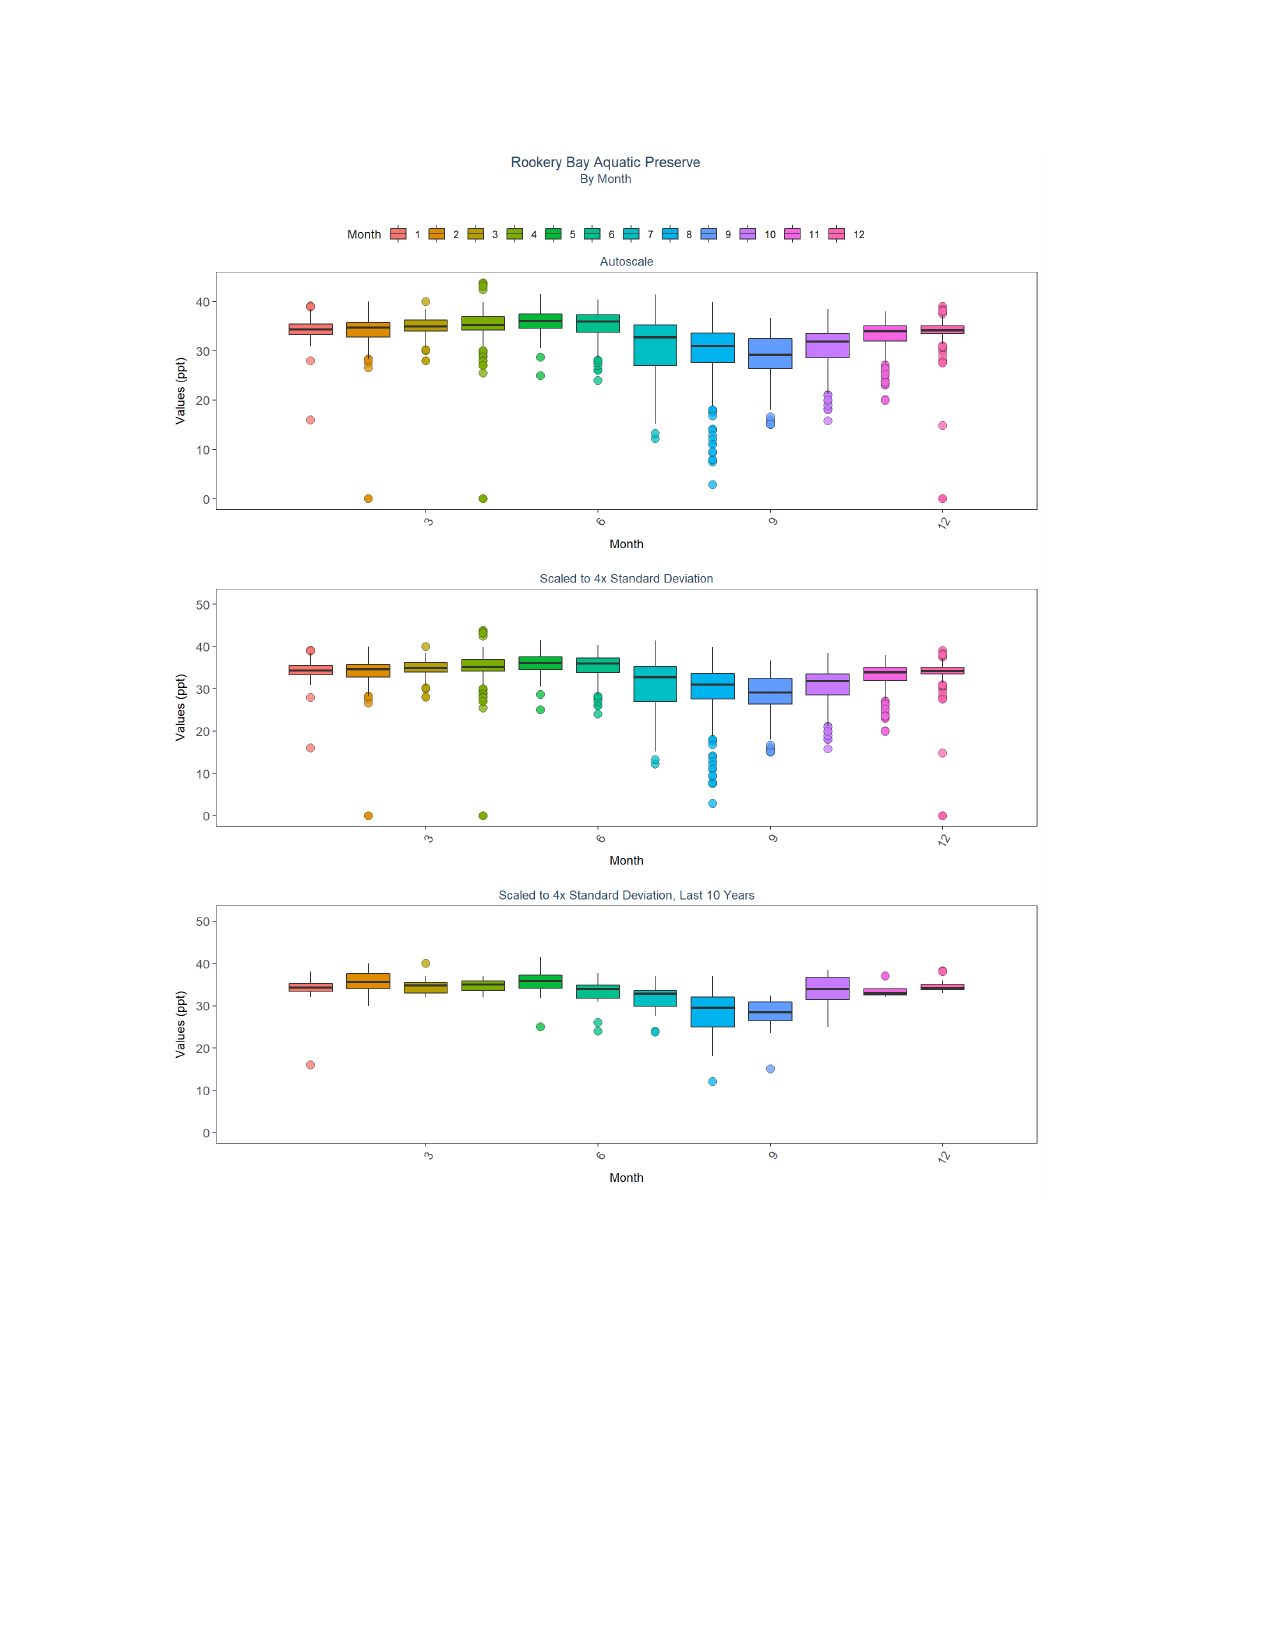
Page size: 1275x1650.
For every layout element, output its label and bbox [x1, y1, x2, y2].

picture [168, 150, 1044, 1200]
